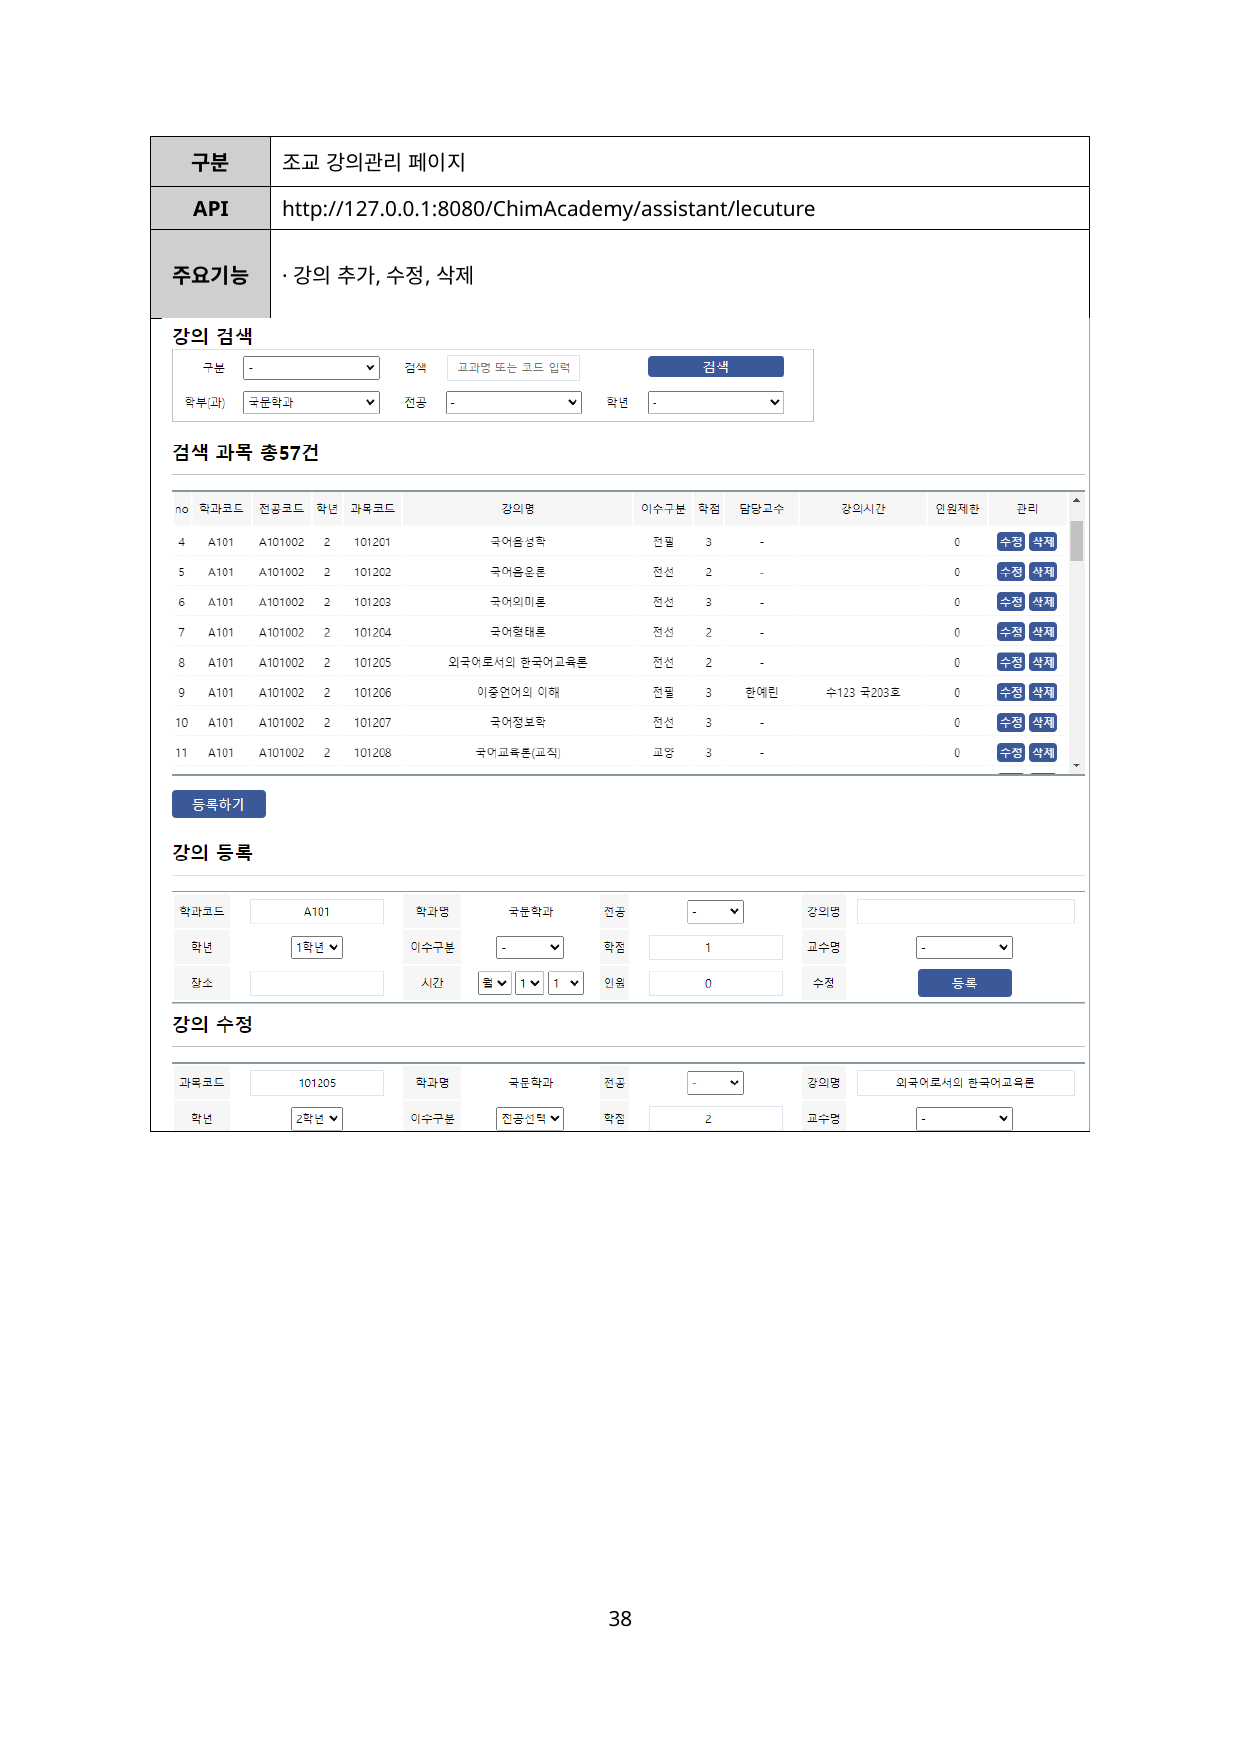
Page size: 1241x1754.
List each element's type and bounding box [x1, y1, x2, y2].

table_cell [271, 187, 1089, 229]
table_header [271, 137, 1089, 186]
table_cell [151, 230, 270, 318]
picture [161, 318, 1090, 1131]
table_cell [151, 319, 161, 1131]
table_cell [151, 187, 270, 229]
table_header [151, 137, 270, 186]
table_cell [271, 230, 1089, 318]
